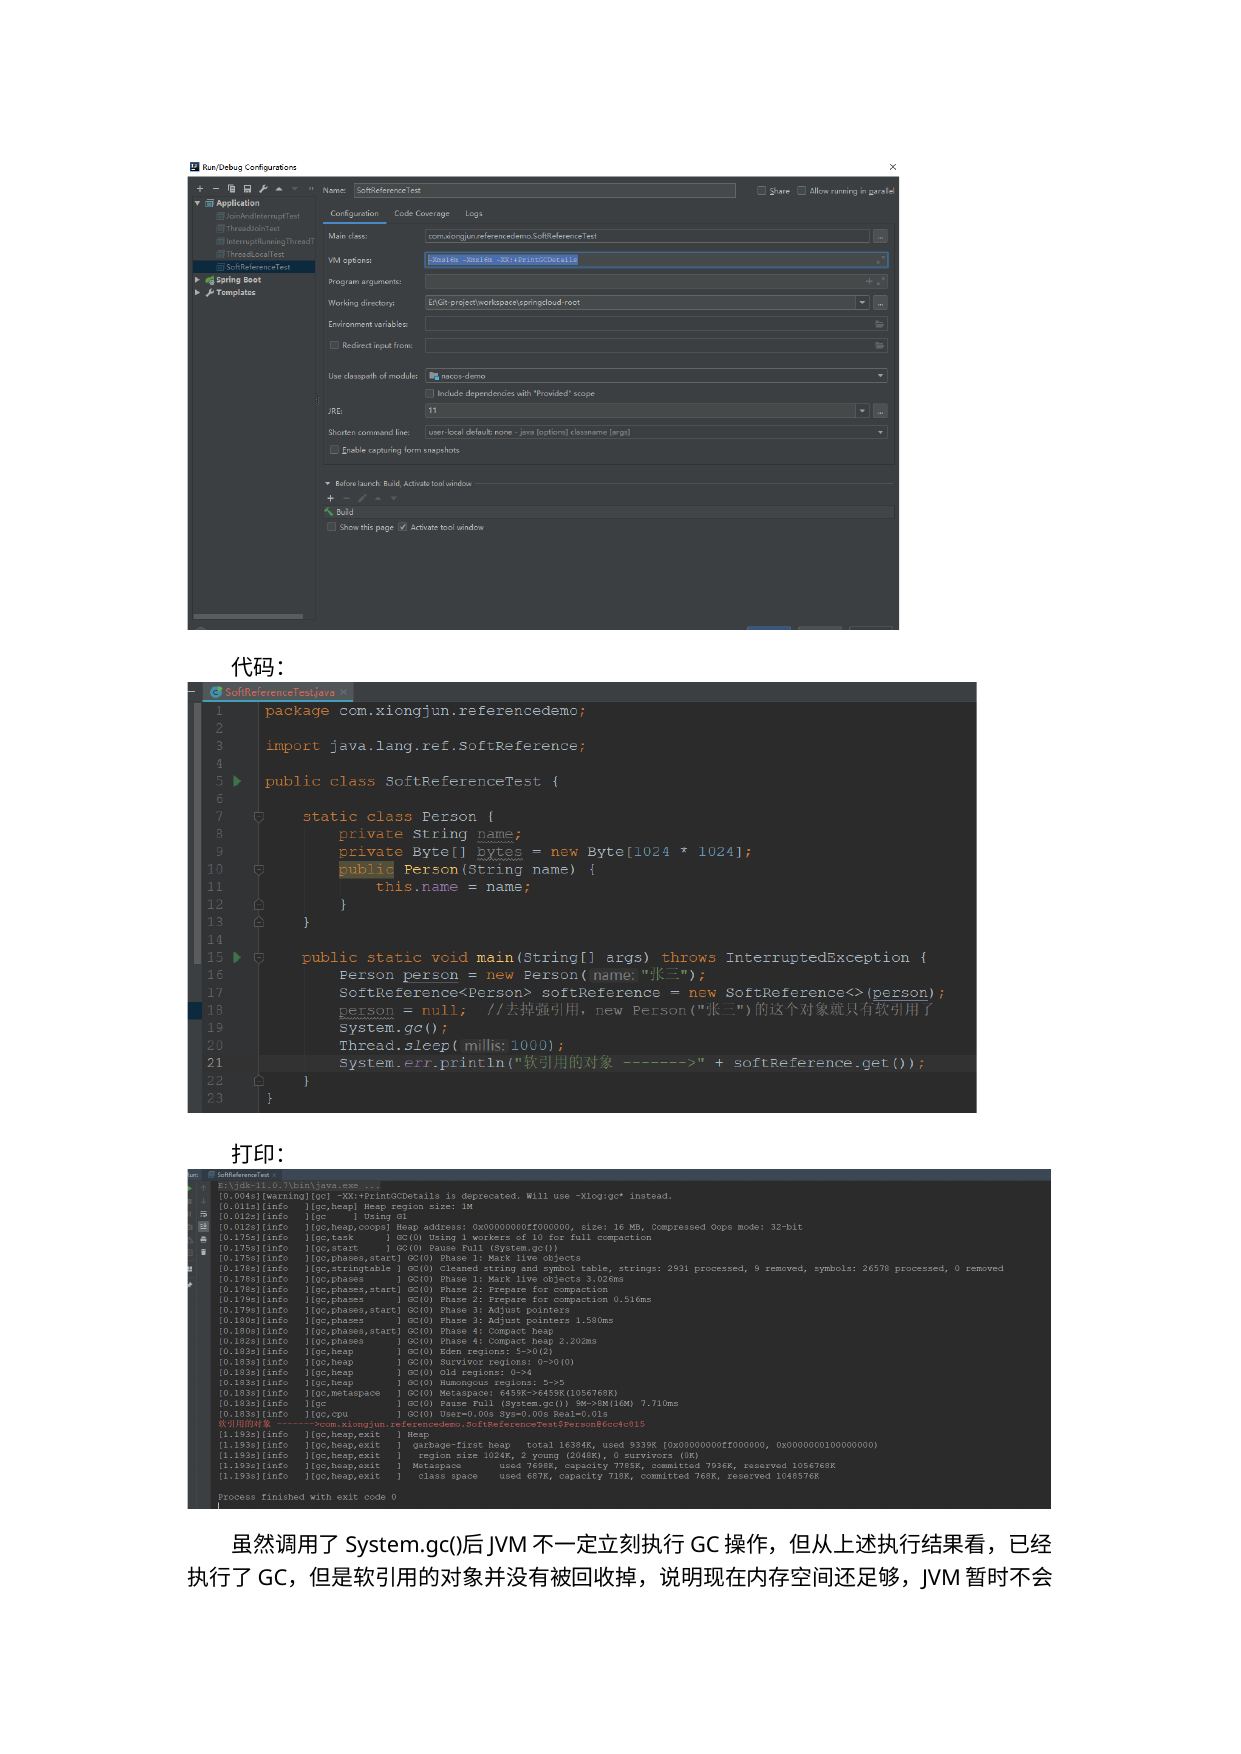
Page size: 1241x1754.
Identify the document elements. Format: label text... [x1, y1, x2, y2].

picture [187, 1169, 1051, 1509]
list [187, 1527, 1053, 1592]
picture [187, 162, 900, 630]
picture [187, 682, 977, 1113]
list 代码： [187, 649, 1053, 682]
list 打印： [187, 1137, 1053, 1169]
